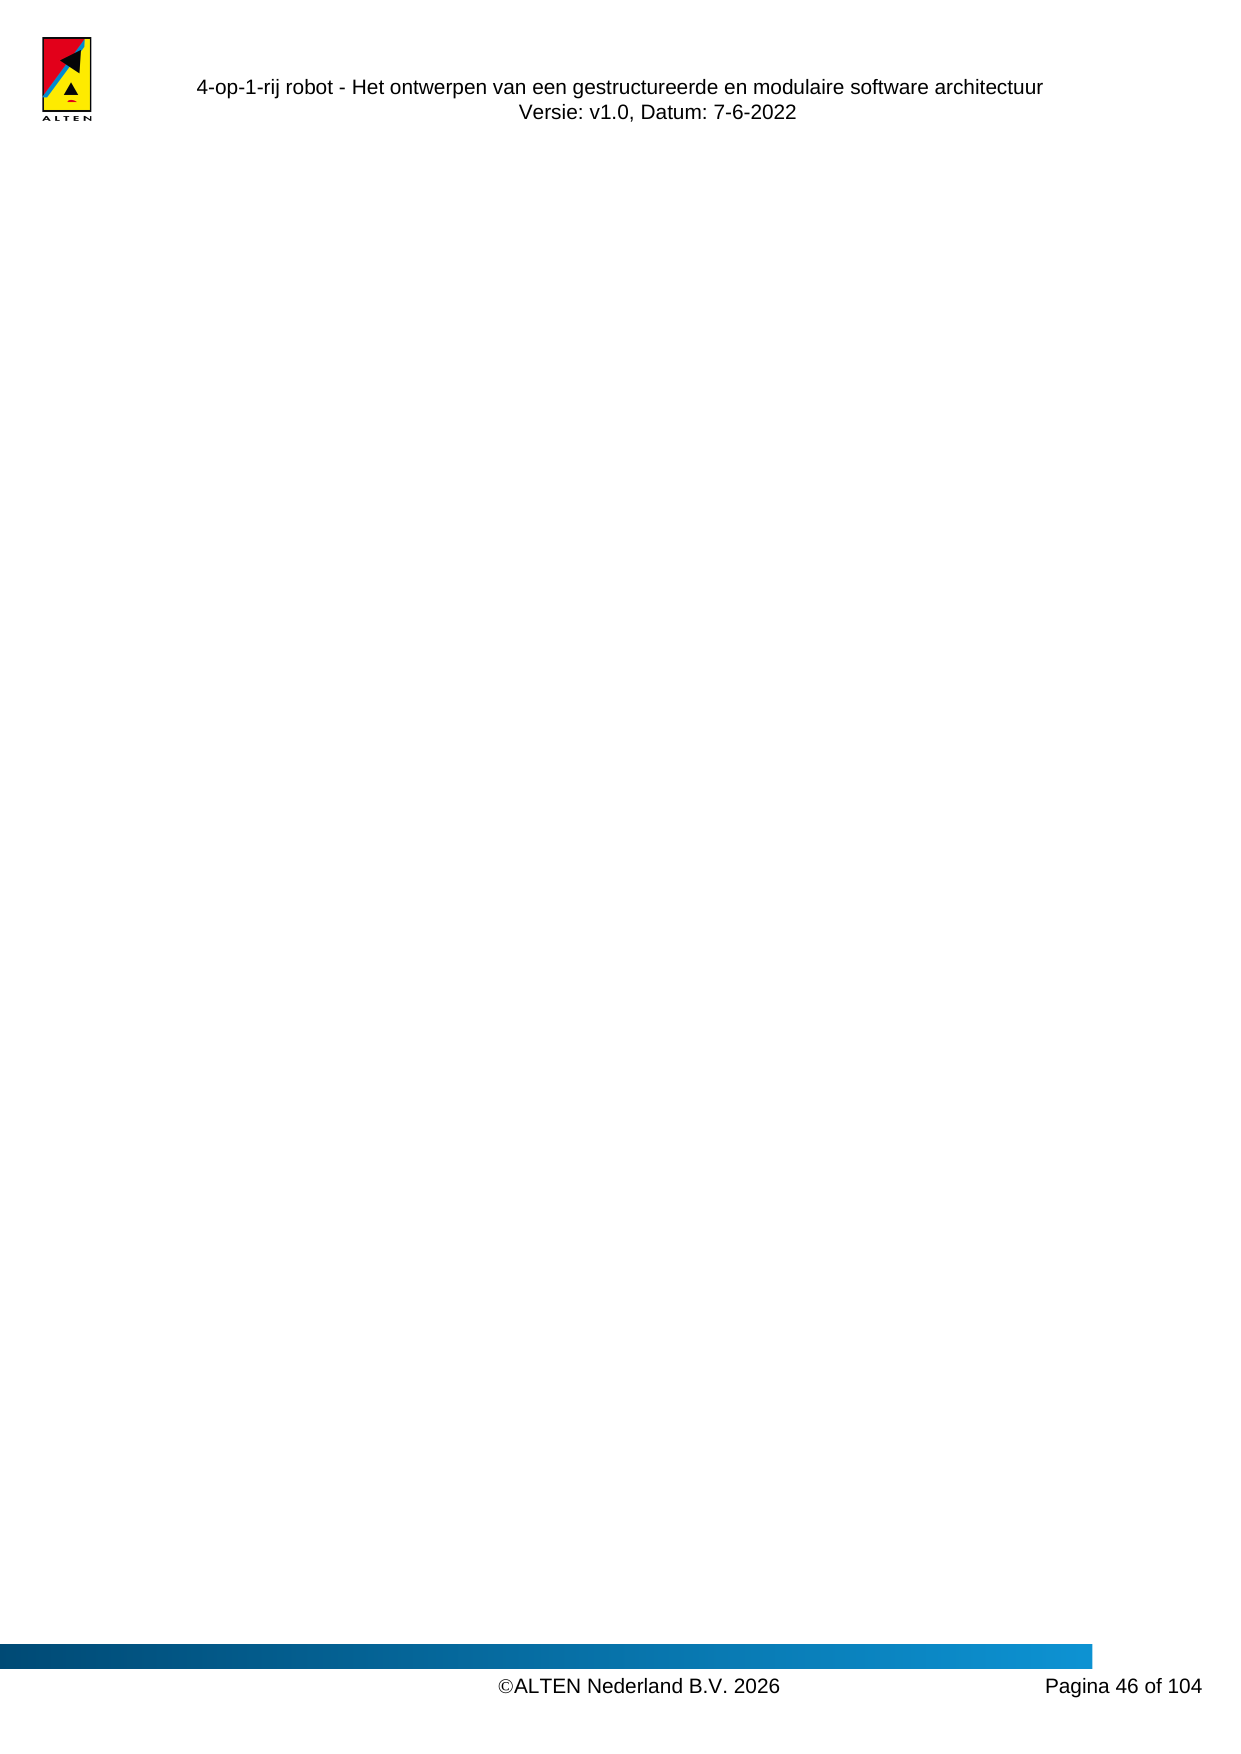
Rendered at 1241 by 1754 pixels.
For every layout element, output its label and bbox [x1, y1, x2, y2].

picture [42, 37, 92, 121]
picture [332, 1644, 337, 1668]
